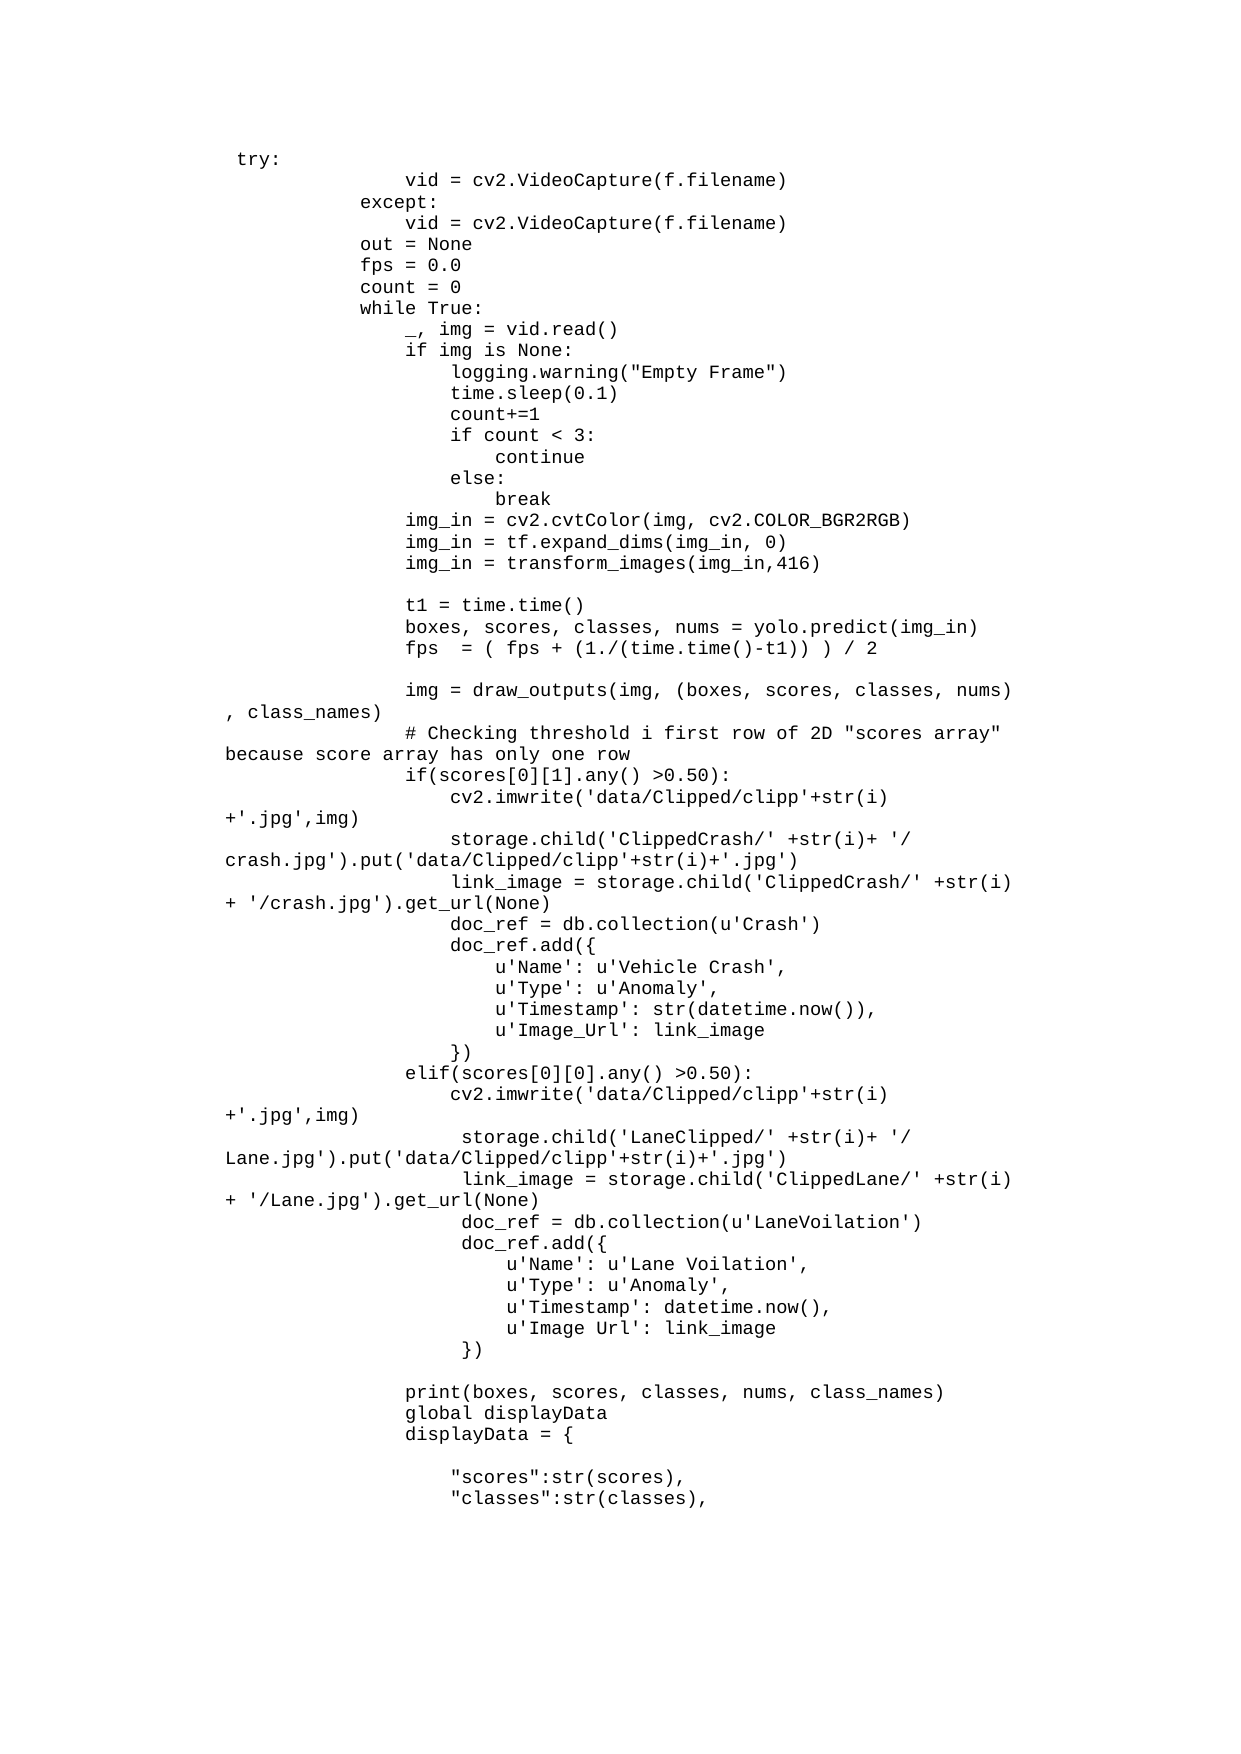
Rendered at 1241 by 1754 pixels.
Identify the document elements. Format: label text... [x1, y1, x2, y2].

text storage.child('LaneClipped/' +str(i)+ '/Lane.jpg').put('data/Clipped/clipp'+str(i)+'.jpg') [225, 1127, 1015, 1170]
text displayData = { [225, 1425, 1015, 1446]
text time.sleep(0.1) [225, 384, 1015, 405]
text storage.child('ClippedCrash/' +str(i)+ '/crash.jpg').put('data/Clipped/clipp'+str(i)+'.jpg') [225, 830, 1015, 872]
text link_image = storage.child('ClippedLane/' +str(i)+ '/Lane.jpg').get_url(None) [225, 1170, 1015, 1212]
text try: [225, 150, 1015, 171]
text u'Type': u'Anomaly', [225, 1276, 1015, 1297]
text u'Image Url': link_image [225, 1319, 1015, 1340]
text fps = ( fps + (1./(time.time()-t1)) ) / 2 [225, 639, 1015, 660]
text }) [225, 1340, 1015, 1361]
text img = draw_outputs(img, (boxes, scores, classes, nums), class_names) [225, 681, 1015, 724]
text }) [225, 1042, 1015, 1064]
text elif(scores[0][0].any() >0.50): [225, 1064, 1015, 1085]
text t1 = time.time() [225, 596, 1015, 617]
text if img is None: [225, 341, 1015, 362]
text u'Image_Url': link_image [225, 1021, 1015, 1042]
text u'Name': u'Vehicle Crash', [225, 957, 1015, 979]
text continue [225, 447, 1015, 469]
text img_in = transform_images(img_in,416) [225, 554, 1015, 575]
text img_in = cv2.cvtColor(img, cv2.COLOR_BGR2RGB) [225, 511, 1015, 532]
text out = None [225, 235, 1015, 256]
text u'Type': u'Anomaly', [225, 979, 1015, 1000]
text boxes, scores, classes, nums = yolo.predict(img_in) [225, 617, 1015, 639]
text link_image = storage.child('ClippedCrash/' +str(i)+ '/crash.jpg').get_url(None) [225, 872, 1015, 915]
text if count < 3: [225, 426, 1015, 447]
text except: [225, 192, 1015, 214]
text while True: [225, 299, 1015, 320]
text img_in = tf.expand_dims(img_in, 0) [225, 532, 1015, 554]
text "classes":str(classes), [225, 1489, 1015, 1510]
text cv2.imwrite('data/Clipped/clipp'+str(i)+'.jpg',img) [225, 1085, 1015, 1127]
text doc_ref.add({ [225, 1234, 1015, 1255]
text count = 0 [225, 277, 1015, 299]
text break [225, 490, 1015, 511]
text u'Name': u'Lane Voilation', [225, 1255, 1015, 1276]
text logging.warning("Empty Frame") [225, 362, 1015, 384]
text # Checking threshold i first row of 2D "scores array" because score array has only one row [225, 724, 1015, 766]
text fps = 0.0 [225, 256, 1015, 277]
text vid = cv2.VideoCapture(f.filename) [225, 171, 1015, 192]
text doc_ref.add({ [225, 936, 1015, 957]
text _, img = vid.read() [225, 320, 1015, 341]
text global displayData [225, 1404, 1015, 1425]
text u'Timestamp': str(datetime.now()), [225, 1000, 1015, 1021]
text u'Timestamp': datetime.now(), [225, 1297, 1015, 1319]
text doc_ref = db.collection(u'LaneVoilation') [225, 1212, 1015, 1234]
text vid = cv2.VideoCapture(f.filename) [225, 214, 1015, 235]
text print(boxes, scores, classes, nums, class_names) [225, 1382, 1015, 1404]
text cv2.imwrite('data/Clipped/clipp'+str(i)+'.jpg',img) [225, 787, 1015, 830]
text doc_ref = db.collection(u'Crash') [225, 915, 1015, 936]
text if(scores[0][1].any() >0.50): [225, 766, 1015, 787]
text else: [225, 469, 1015, 490]
text count+=1 [225, 405, 1015, 426]
text "scores":str(scores), [225, 1467, 1015, 1489]
